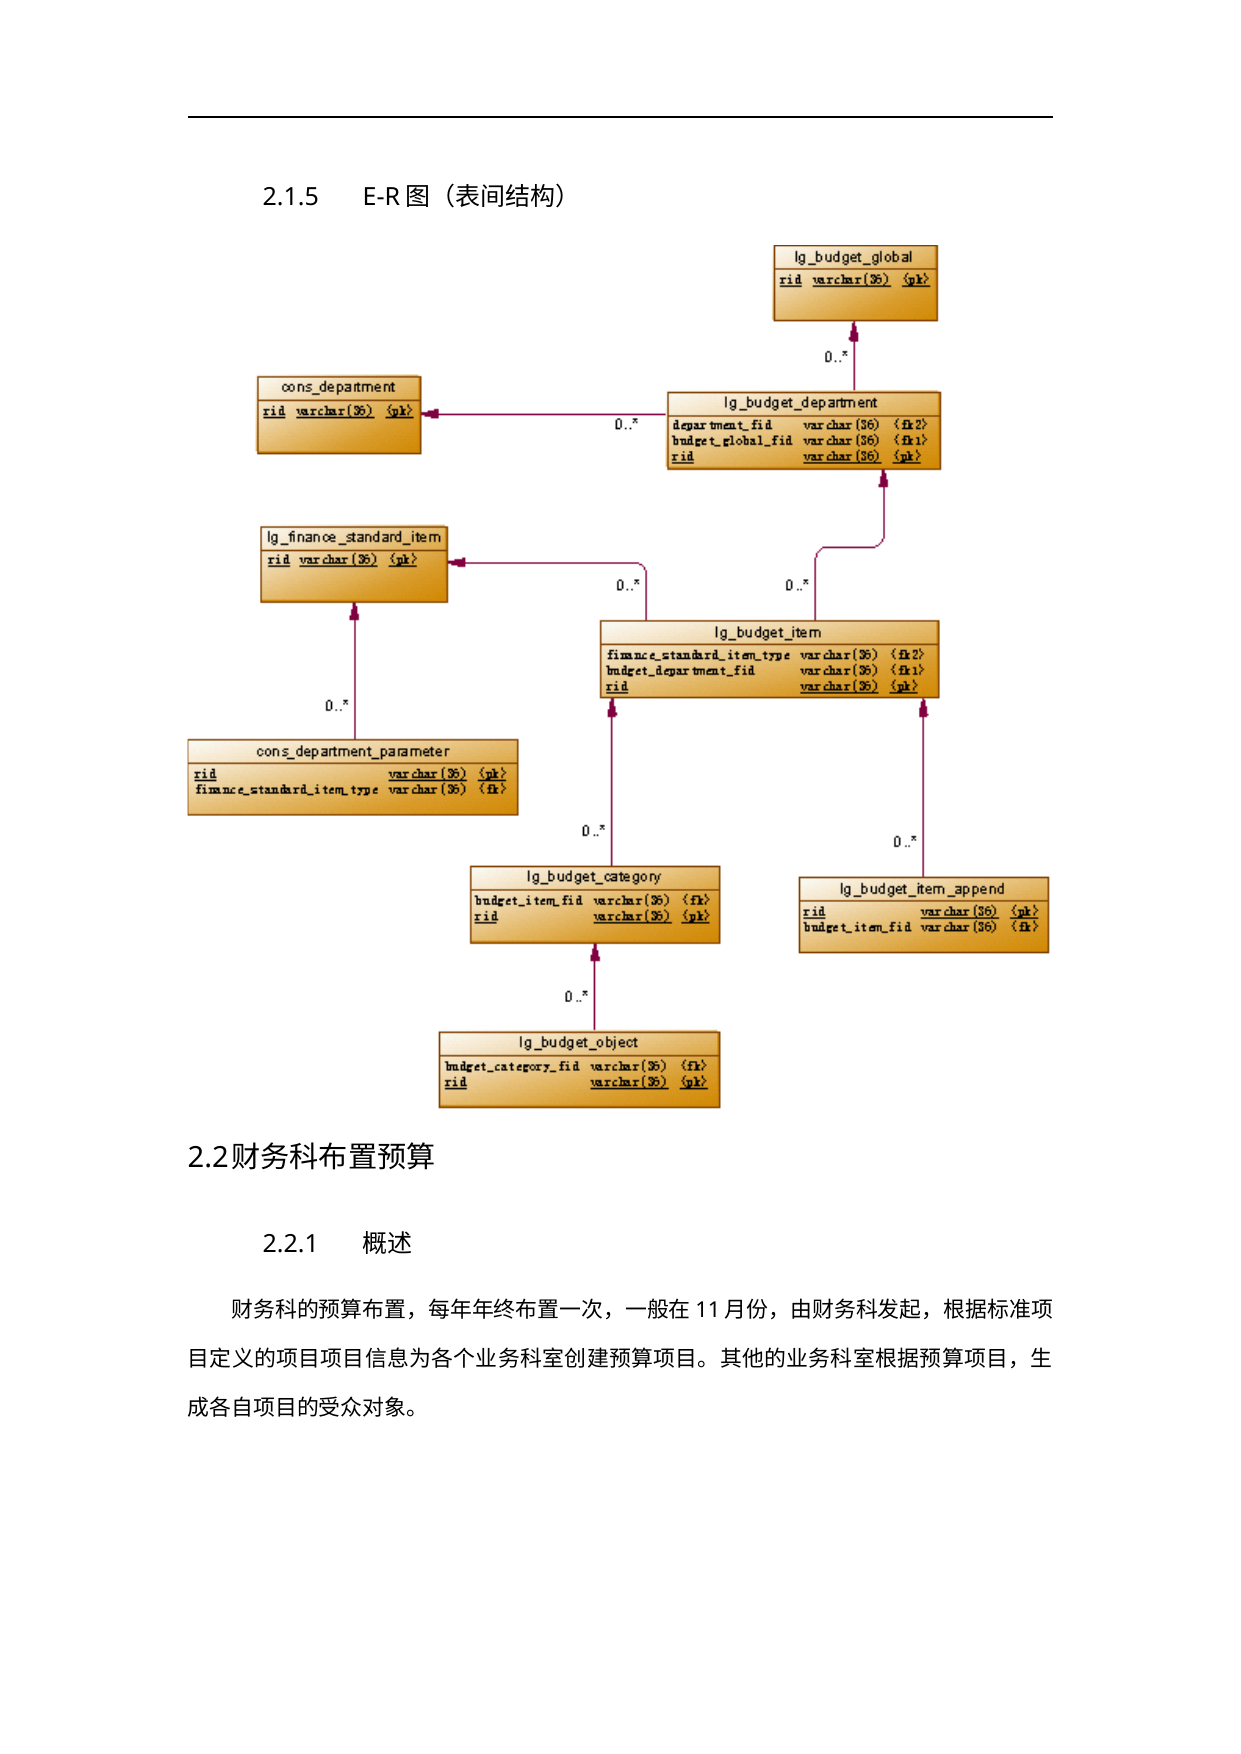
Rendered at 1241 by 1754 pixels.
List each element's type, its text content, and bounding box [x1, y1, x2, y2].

subtitle 概述 [262, 1209, 1053, 1274]
picture [187, 245, 1050, 1110]
subtitle 财务科布置预算 [187, 1123, 1053, 1188]
subtitle E-R图（表间结构） [262, 162, 1053, 227]
text 财务科的预算布置，每年年终布置一次，一般在11月份，由财务科发起，根据标准项目定义的项目项目信息为各个业务科室创建预算项目。其他的业务科室根据预算项目，生成各自项目的受众对象。 [187, 1292, 1053, 1422]
